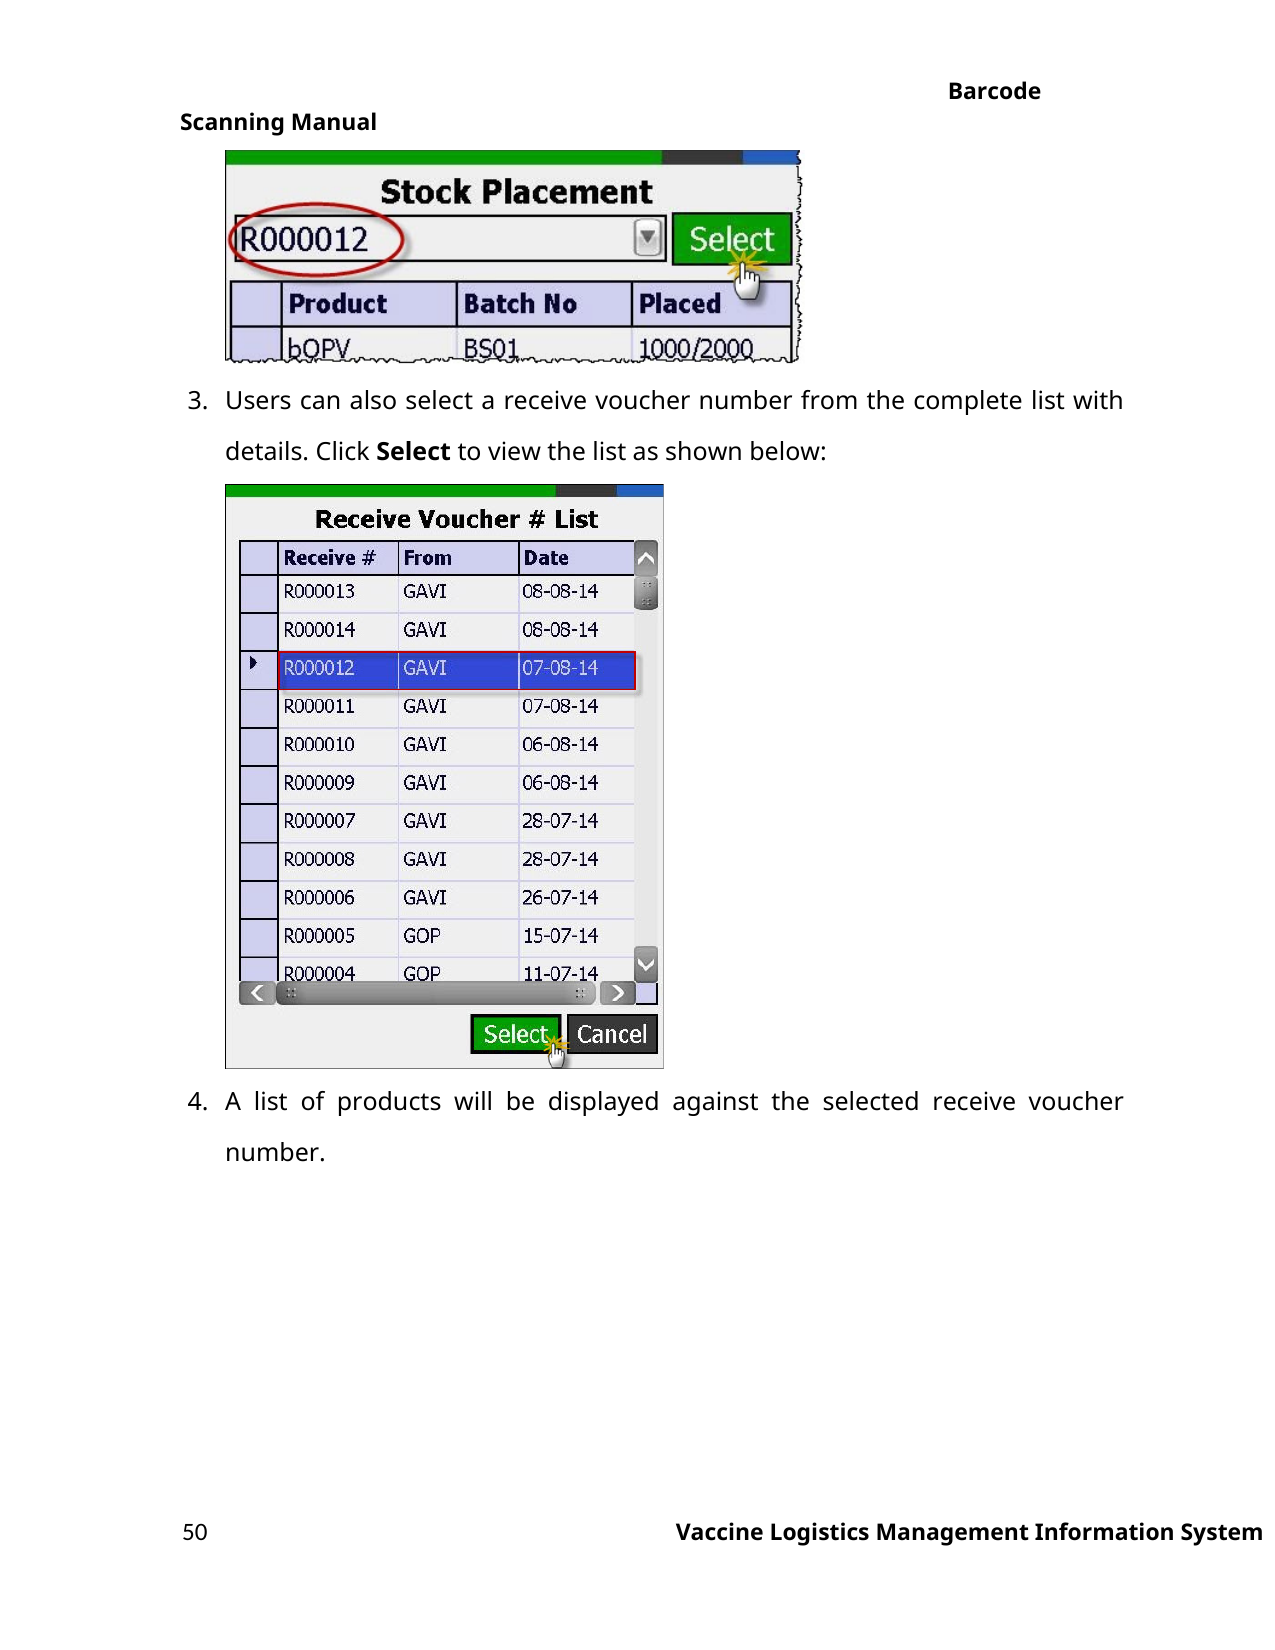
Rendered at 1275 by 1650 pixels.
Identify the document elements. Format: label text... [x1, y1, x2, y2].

picture [225, 150, 806, 368]
list Users can also select a receive voucher number from the complete list with details. Click Select to view the list as shown below: [187, 382, 1125, 467]
list A list of products will be displayed against the selected receive voucher number. [187, 1084, 1125, 1169]
picture [225, 484, 664, 1069]
